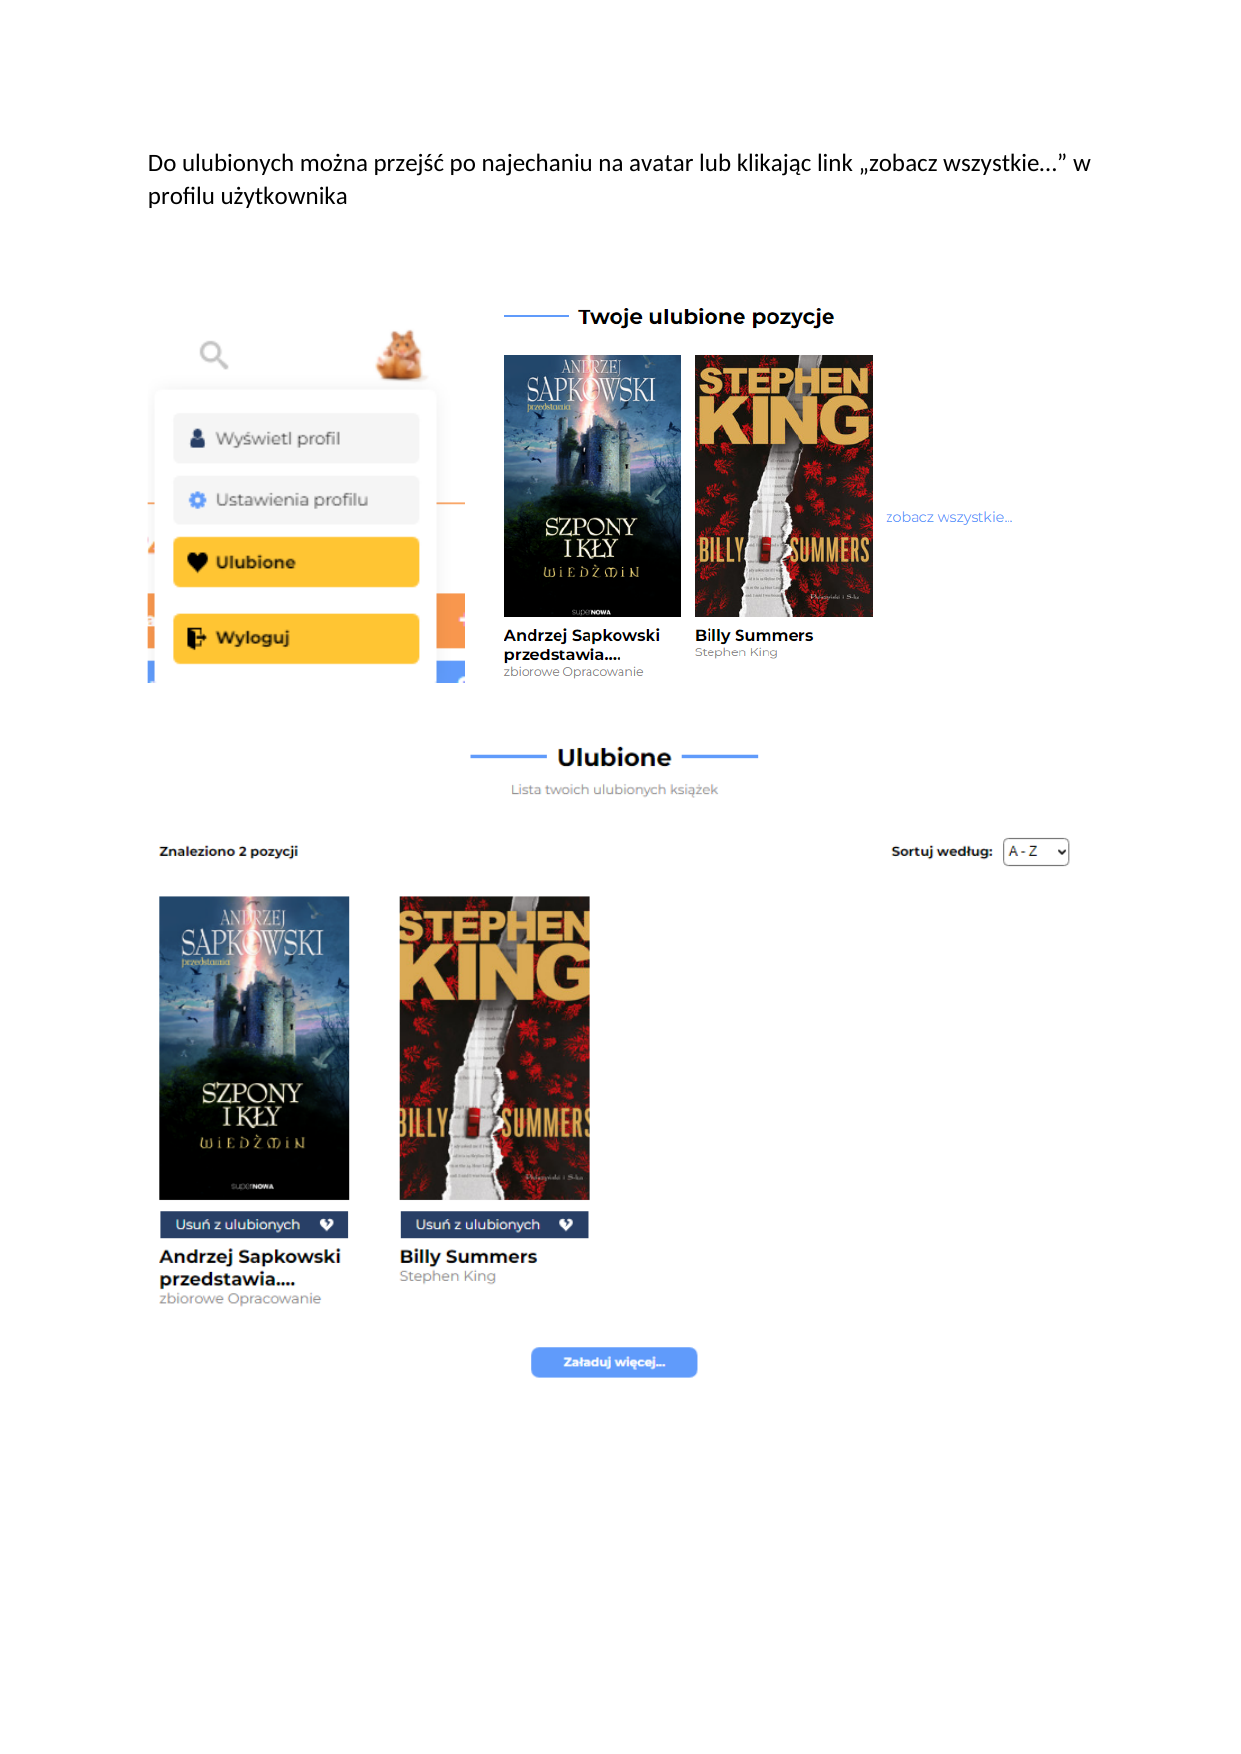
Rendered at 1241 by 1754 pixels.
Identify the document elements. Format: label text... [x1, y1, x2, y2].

picture [470, 279, 1038, 683]
picture [147, 299, 465, 683]
text Do ulubionych można przejść po najechaniu na avatar lub klikając link „zobacz wszystkie…” w profilu użytkownika [148, 148, 1093, 211]
picture [147, 685, 1093, 1435]
